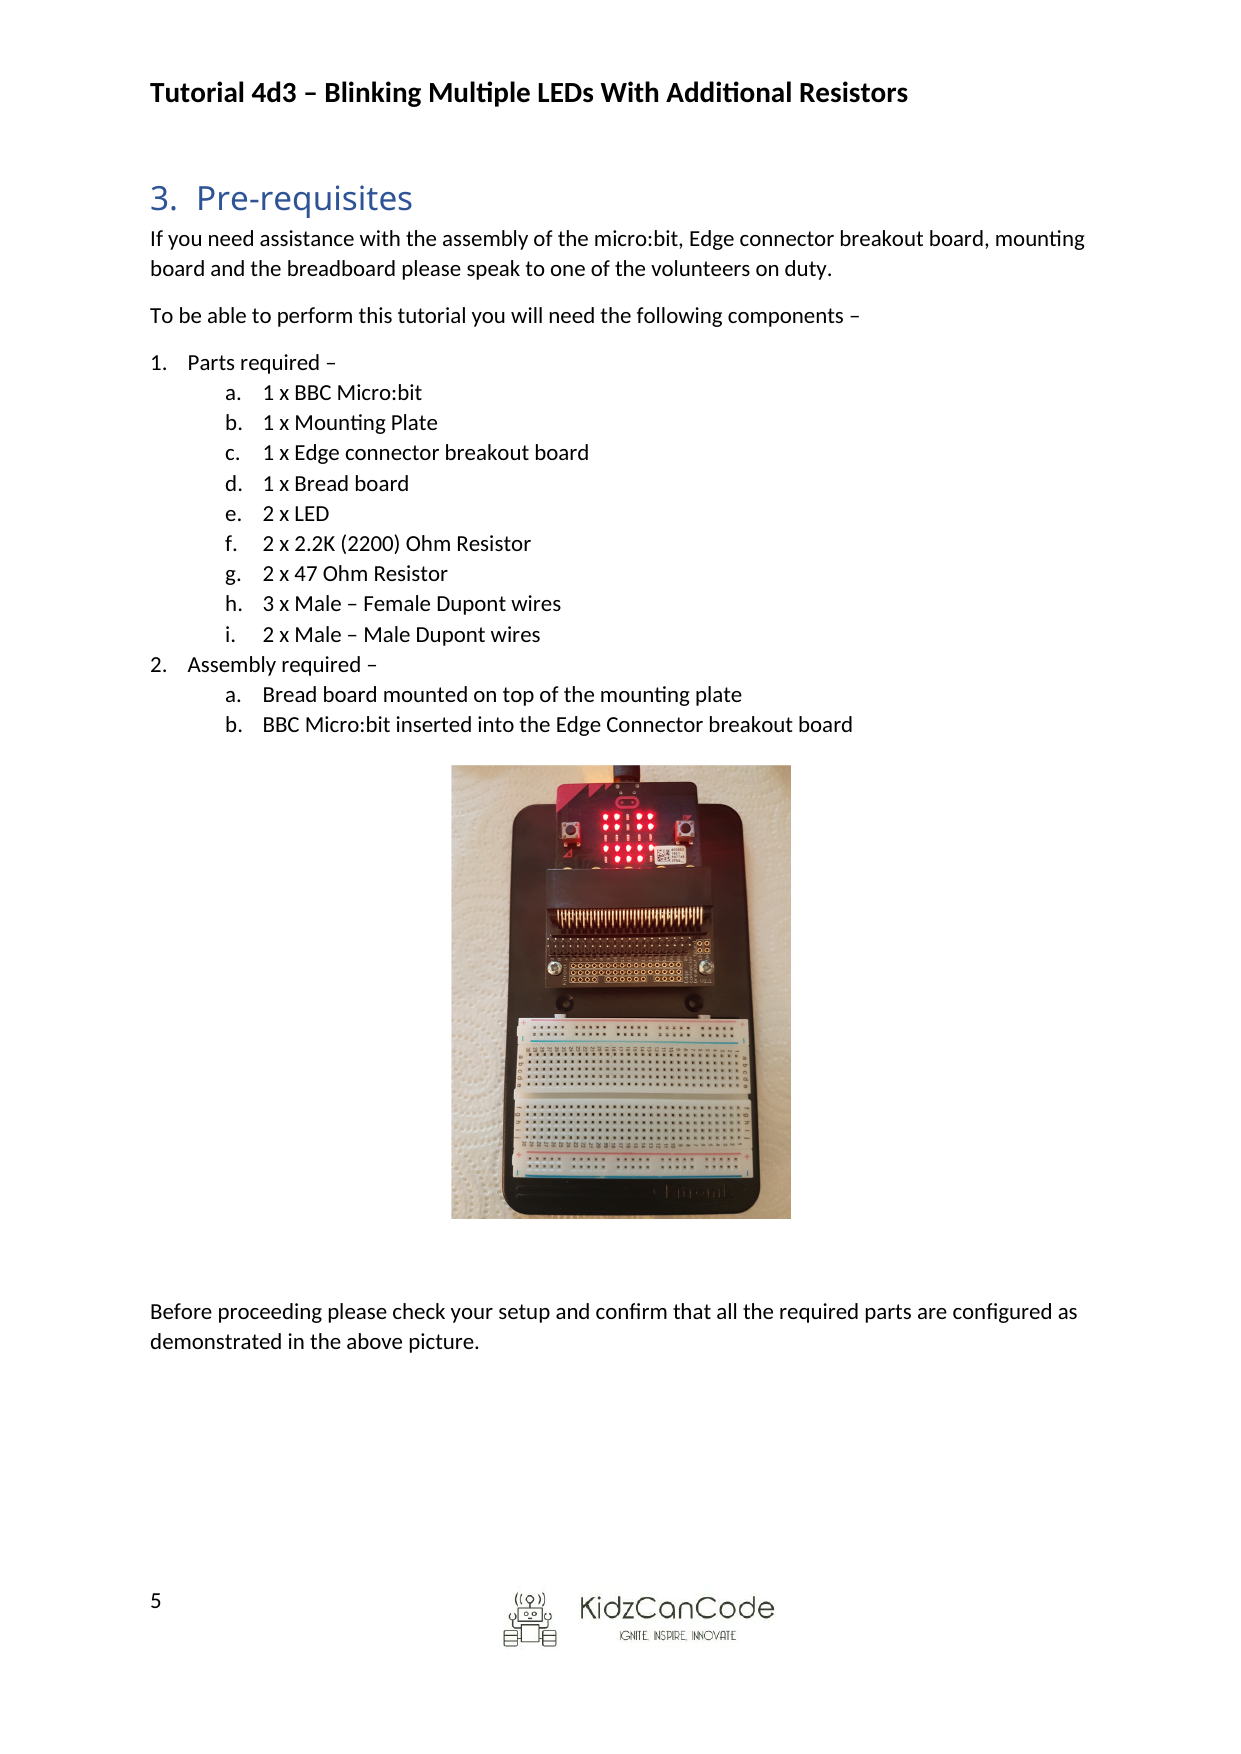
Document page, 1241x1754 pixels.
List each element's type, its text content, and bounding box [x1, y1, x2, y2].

text To be able to perform this tutorial you will need the following components – [150, 301, 1090, 329]
list 2 x LED [225, 499, 1090, 527]
list 1 x BBC Micro:bit [225, 378, 1090, 406]
text If you need assistance with the assembly of the micro:bit, Edge connector breakout board, mounting board and the breadboard please speak to one of the volunteers on duty. [150, 224, 1090, 282]
list Parts required – [150, 348, 1090, 376]
list 3 x Male – Female Dupont wires [225, 589, 1090, 618]
list Bread board mounted on top of the mounting plate [225, 680, 1090, 708]
list 1 x Edge connector breakout board [225, 438, 1090, 467]
picture [452, 766, 791, 1218]
subtitle Pre-requisites [150, 175, 1090, 220]
list 1 x Mounting Plate [225, 408, 1090, 436]
list 2 x Male – Male Dupont wires [225, 620, 1090, 648]
list 1 x Bread board [225, 469, 1090, 497]
list BBC Micro:bit inserted into the Edge Connector breakout board [225, 710, 1090, 738]
list 2 x 47 Ohm Resistor [225, 559, 1090, 587]
list 2 x 2.2K (2200) Ohm Resistor [225, 529, 1090, 557]
list Assembly required – [150, 650, 1090, 678]
picture [497, 1586, 781, 1653]
text Before proceeding please check your setup and confirm that all the required parts are configured as demonstrated in the above picture. [150, 1297, 1090, 1355]
